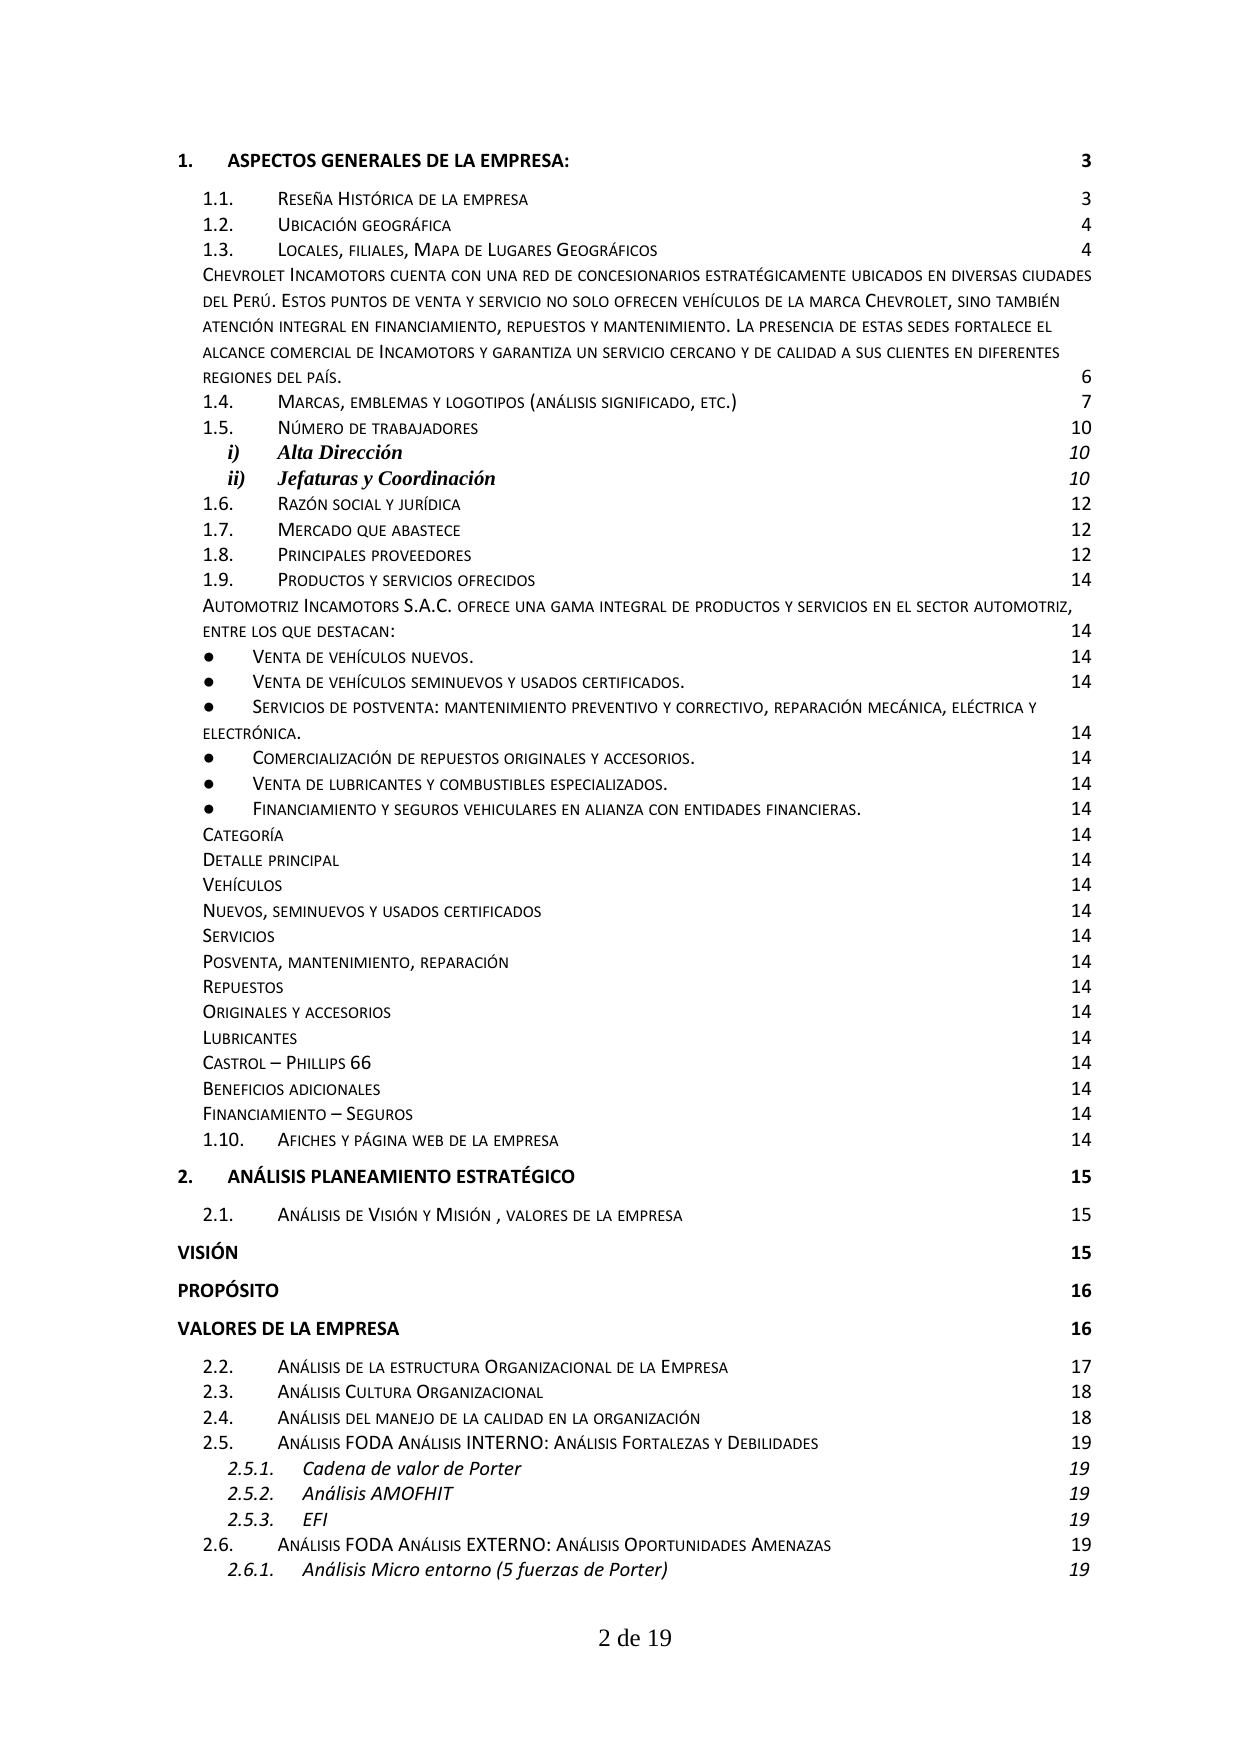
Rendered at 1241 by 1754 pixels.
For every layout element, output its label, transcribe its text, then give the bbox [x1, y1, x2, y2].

text Visión 15 [177, 1240, 1093, 1265]
text ● Financiamiento y seguros vehiculares en alianza con entidades financieras. 14 [202, 796, 1093, 821]
text ● Venta de vehículos seminuevos y usados certificados. 14 [202, 668, 1093, 694]
text Beneficios adicionales 14 [202, 1075, 1093, 1101]
text Servicios 14 [202, 923, 1093, 948]
text 2.2. Análisis de la estructura Organizacional de la Empresa 17 [202, 1353, 1093, 1379]
text 1.7. Mercado que abastece 12 [202, 516, 1093, 541]
text 2.5.1. Cadena de valor de Porter 19 [227, 1455, 1093, 1481]
text ● Comercialización de repuestos originales y accesorios. 14 [202, 745, 1093, 770]
text Financiamiento – Seguros 14 [202, 1101, 1093, 1126]
text 1.6. Razón social y jurídica 12 [202, 491, 1093, 516]
text Nuevos, seminuevos y usados certificados 14 [202, 897, 1093, 923]
text 1.5. Número de trabajadores 10 [202, 414, 1093, 440]
text 2.5. Análisis FODA Análisis INTERNO: Análisis Fortalezas y Debilidades 19 [202, 1430, 1093, 1455]
text 2.3. Análisis Cultura Organizacional 18 [202, 1379, 1093, 1404]
text 1.9. Productos y servicios ofrecidos 14 [202, 567, 1093, 592]
text 2.6. Análisis FODA Análisis EXTERNO: Análisis Oportunidades Amenazas 19 [202, 1531, 1093, 1557]
text ● Servicios de postventa: mantenimiento preventivo y correctivo, reparación mecánica, eléctrica y electrónica. 14 [202, 694, 1093, 745]
text 1.4. Marcas, emblemas y logotipos (análisis significado, etc.) 7 [202, 389, 1093, 414]
text 2.1. Análisis de Visión y Misión , valores de la empresa 15 [202, 1202, 1093, 1227]
text Castrol – Phillips 66 14 [202, 1050, 1093, 1075]
text ● Venta de vehículos nuevos. 14 [202, 643, 1093, 668]
text Chevrolet Incamotors cuenta con una red de concesionarios estratégicamente ubicados en diversas ciudades del Perú. Estos puntos de venta y servicio no solo ofrecen vehículos de la marca Chevrolet, sino también atención integral en financiamiento, repuestos y mantenimiento. La presencia de estas sedes fortalece el alcance comercial de Incamotors y garantiza un servicio cercano y de calidad a sus clientes en diferentes regiones del país. 6 [202, 262, 1093, 389]
text 2.6.1. Análisis Micro entorno (5 fuerzas de Porter) 19 [227, 1557, 1093, 1582]
text 1.1. Reseña Histórica de la empresa 3 [202, 186, 1093, 211]
text 1.2. Ubicación geográfica 4 [202, 211, 1093, 236]
text 2.5.3. EFI 19 [227, 1506, 1093, 1531]
text 1.3. Locales, filiales, Mapa de Lugares Geográficos 4 [202, 236, 1093, 262]
text 1.8. Principales proveedores 12 [202, 541, 1093, 567]
text Detalle principal 14 [202, 846, 1093, 872]
text Posventa, mantenimiento, reparación 14 [202, 948, 1093, 973]
text i) Alta Dirección 10 [227, 440, 1093, 465]
text ● Venta de lubricantes y combustibles especializados. 14 [202, 770, 1093, 796]
text Lubricantes 14 [202, 1024, 1093, 1050]
text 1. Aspectos generales de la empresa: 3 [177, 148, 1093, 173]
text Automotriz Incamotors S.A.C. ofrece una gama integral de productos y servicios en el sector automotriz, entre los que destacan: 14 [202, 592, 1093, 643]
text Valores de la empresa 16 [177, 1316, 1093, 1341]
text Propósito 16 [177, 1278, 1093, 1303]
text Repuestos 14 [202, 973, 1093, 999]
text Vehículos 14 [202, 872, 1093, 897]
text 2.5.2. Análisis AMOFHIT 19 [227, 1481, 1093, 1506]
text 2.4. Análisis del manejo de la calidad en la organización 18 [202, 1404, 1093, 1430]
text 1.10. Afiches y página web de la empresa 14 [202, 1126, 1093, 1151]
text 2. Análisis Planeamiento estratégico 15 [177, 1164, 1093, 1189]
text ii) Jefaturas y Coordinación 10 [227, 465, 1093, 491]
text Categoría 14 [202, 821, 1093, 846]
text Originales y accesorios 14 [202, 999, 1093, 1024]
